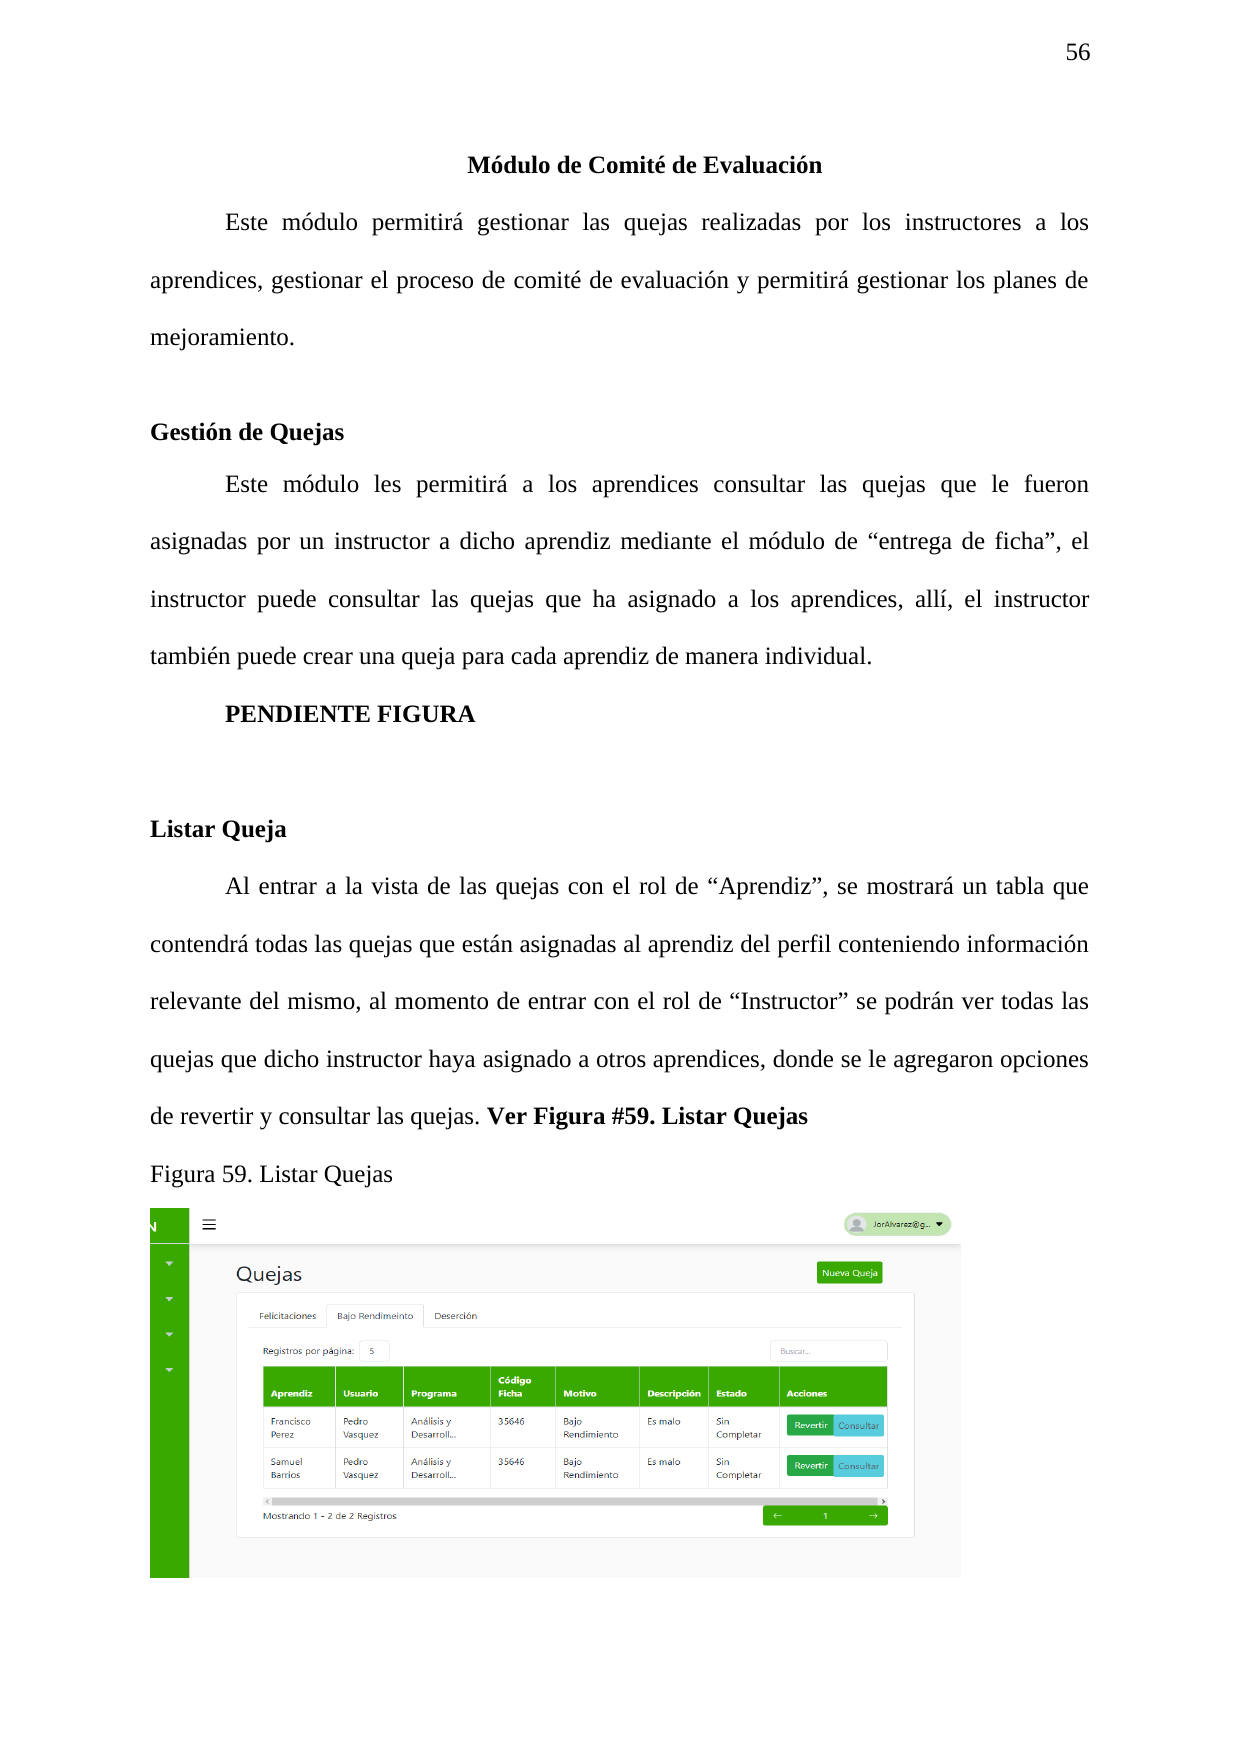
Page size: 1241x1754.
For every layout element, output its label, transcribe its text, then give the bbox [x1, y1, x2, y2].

text Este módulo les permitirá a los aprendices consultar las quejas que le fueron asignadas por un instructor a dicho aprendiz mediante el módulo de “entrega de ficha”, el instructor puede consultar las quejas que ha asignado a los aprendices, allí, el instructor también puede crear una queja para cada aprendiz de manera individual. [150, 469, 1090, 670]
text PENDIENTE FIGURA [150, 699, 1090, 728]
text Al entrar a la vista de las quejas con el rol de “Aprendiz”, se mostrará un tabla que contendrá todas las quejas que están asignadas al aprendiz del perfil conteniendo información relevante del mismo, al momento de entrar con el rol de “Instructor” se podrán ver todas las quejas que dicho instructor haya asignado a otros aprendices, donde se le agregaron opciones de revertir y consultar las quejas. Ver Figura #59. Listar Quejas [150, 871, 1090, 1130]
subtitle Gestión de Quejas [150, 417, 1090, 446]
subtitle Módulo de Comité de Evaluación [286, 150, 1003, 179]
picture [150, 1208, 961, 1578]
text Figura 59. Listar Quejas [150, 1159, 1090, 1188]
subtitle Listar Queja [150, 814, 1090, 843]
text Este módulo permitirá gestionar las quejas realizadas por los instructores a los aprendices, gestionar el proceso de comité de evaluación y permitirá gestionar los planes de mejoramiento. [150, 207, 1090, 351]
